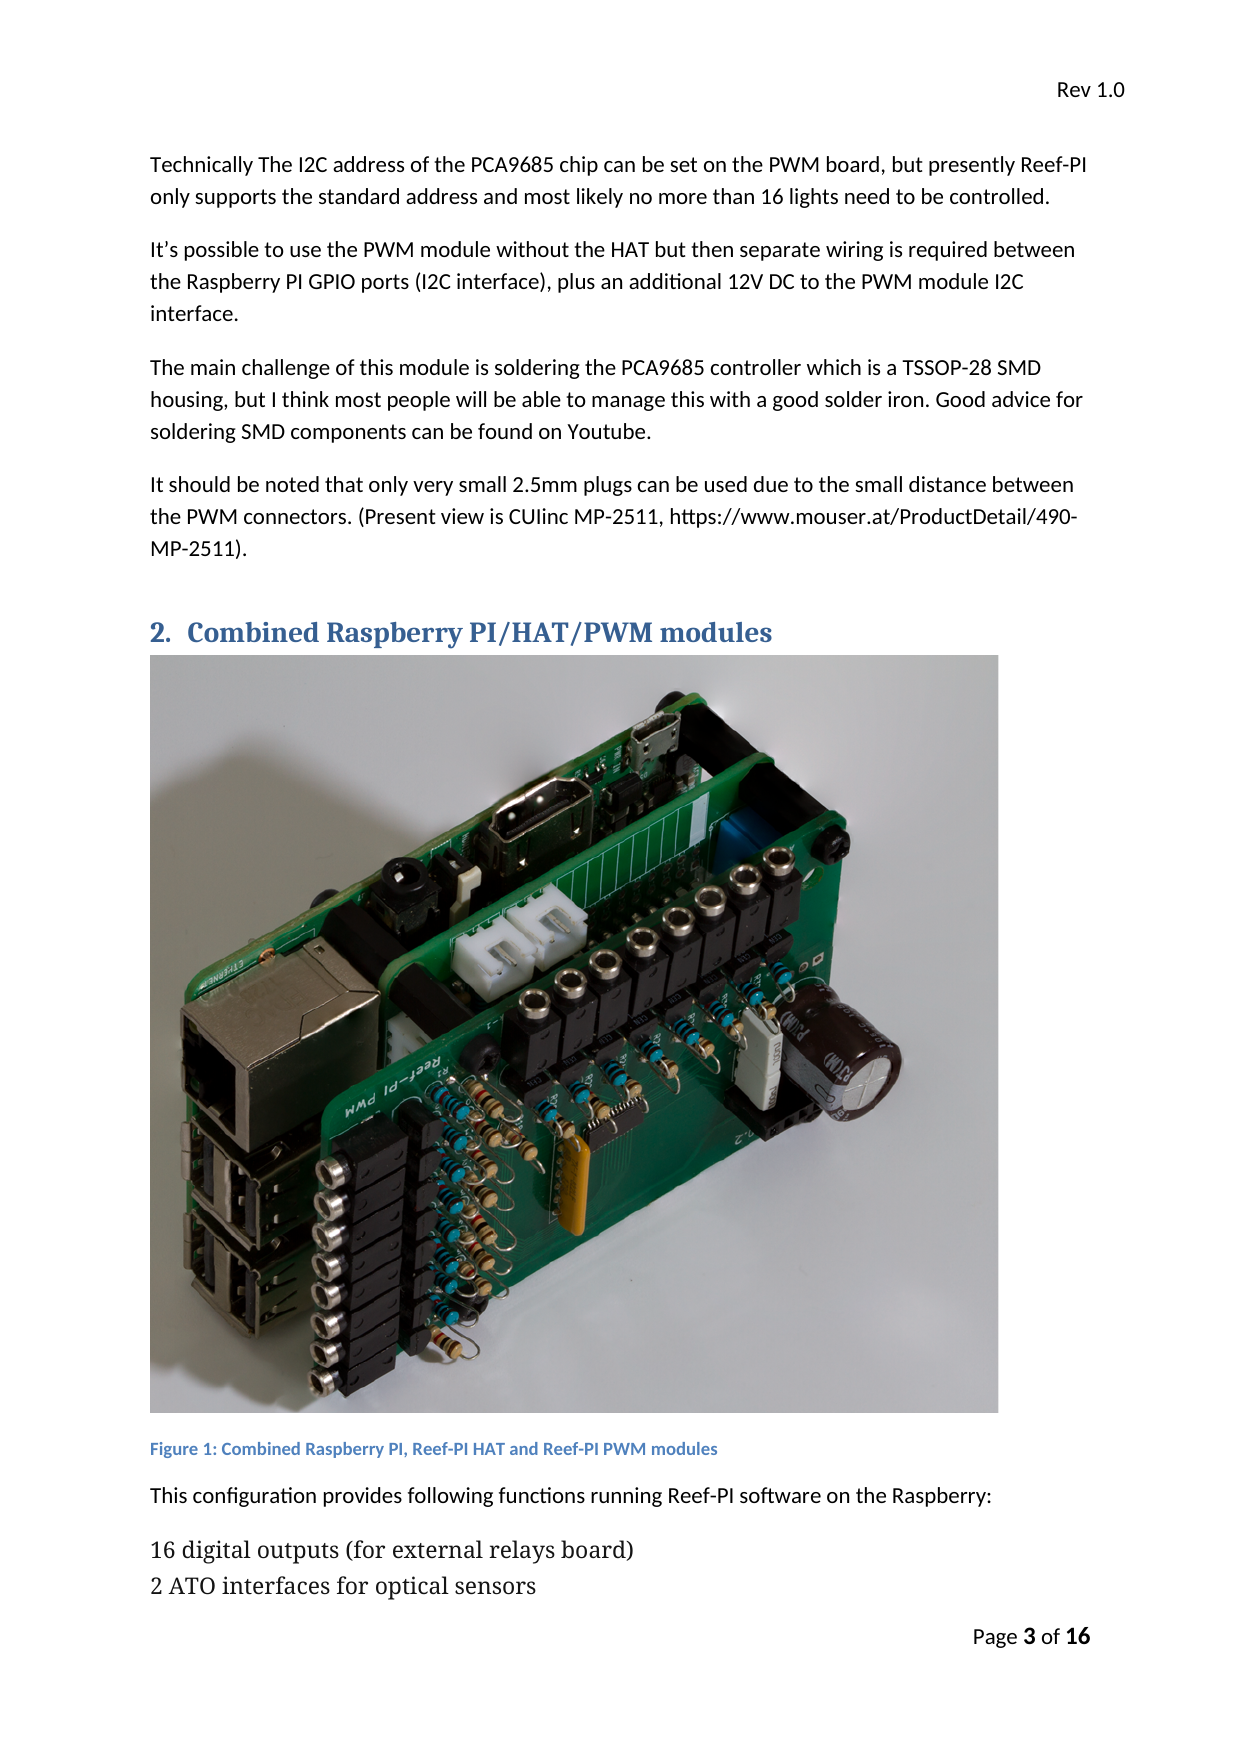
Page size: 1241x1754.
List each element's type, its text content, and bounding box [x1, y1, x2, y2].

picture [150, 655, 999, 1413]
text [150, 1534, 1090, 1601]
text Technically The I2C address of the PCA9685 chip can be set on the PWM board, but presently Reef-PI only supports the standard address and most likely no more than 16 lights need to be controlled. [150, 150, 1090, 210]
text This configuration provides following functions running Reef-PI software on the Raspberry: [150, 1481, 1090, 1509]
text It’s possible to use the PWM module without the HAT but then separate wiring is required between the Raspberry PI GPIO ports (I2C interface), plus an additional 12V DC to the PWM module I2C interface. [150, 235, 1090, 328]
text The main challenge of this module is soldering the PCA9685 controller which is a TSSOP-28 SMD housing, but I think most people will be able to manage this with a good solder iron. Good advice for soldering SMD components can be found on Youtube. [150, 353, 1090, 445]
subtitle Combined Raspberry PI/HAT/PWM modules [150, 617, 1090, 650]
text It should be noted that only very small 2.5mm plugs can be used due to the small distance between the PWM connectors. (Present view is CUIinc MP-2511, https://www.mouser.at/ProductDetail/490-MP-2511). [150, 470, 1090, 562]
